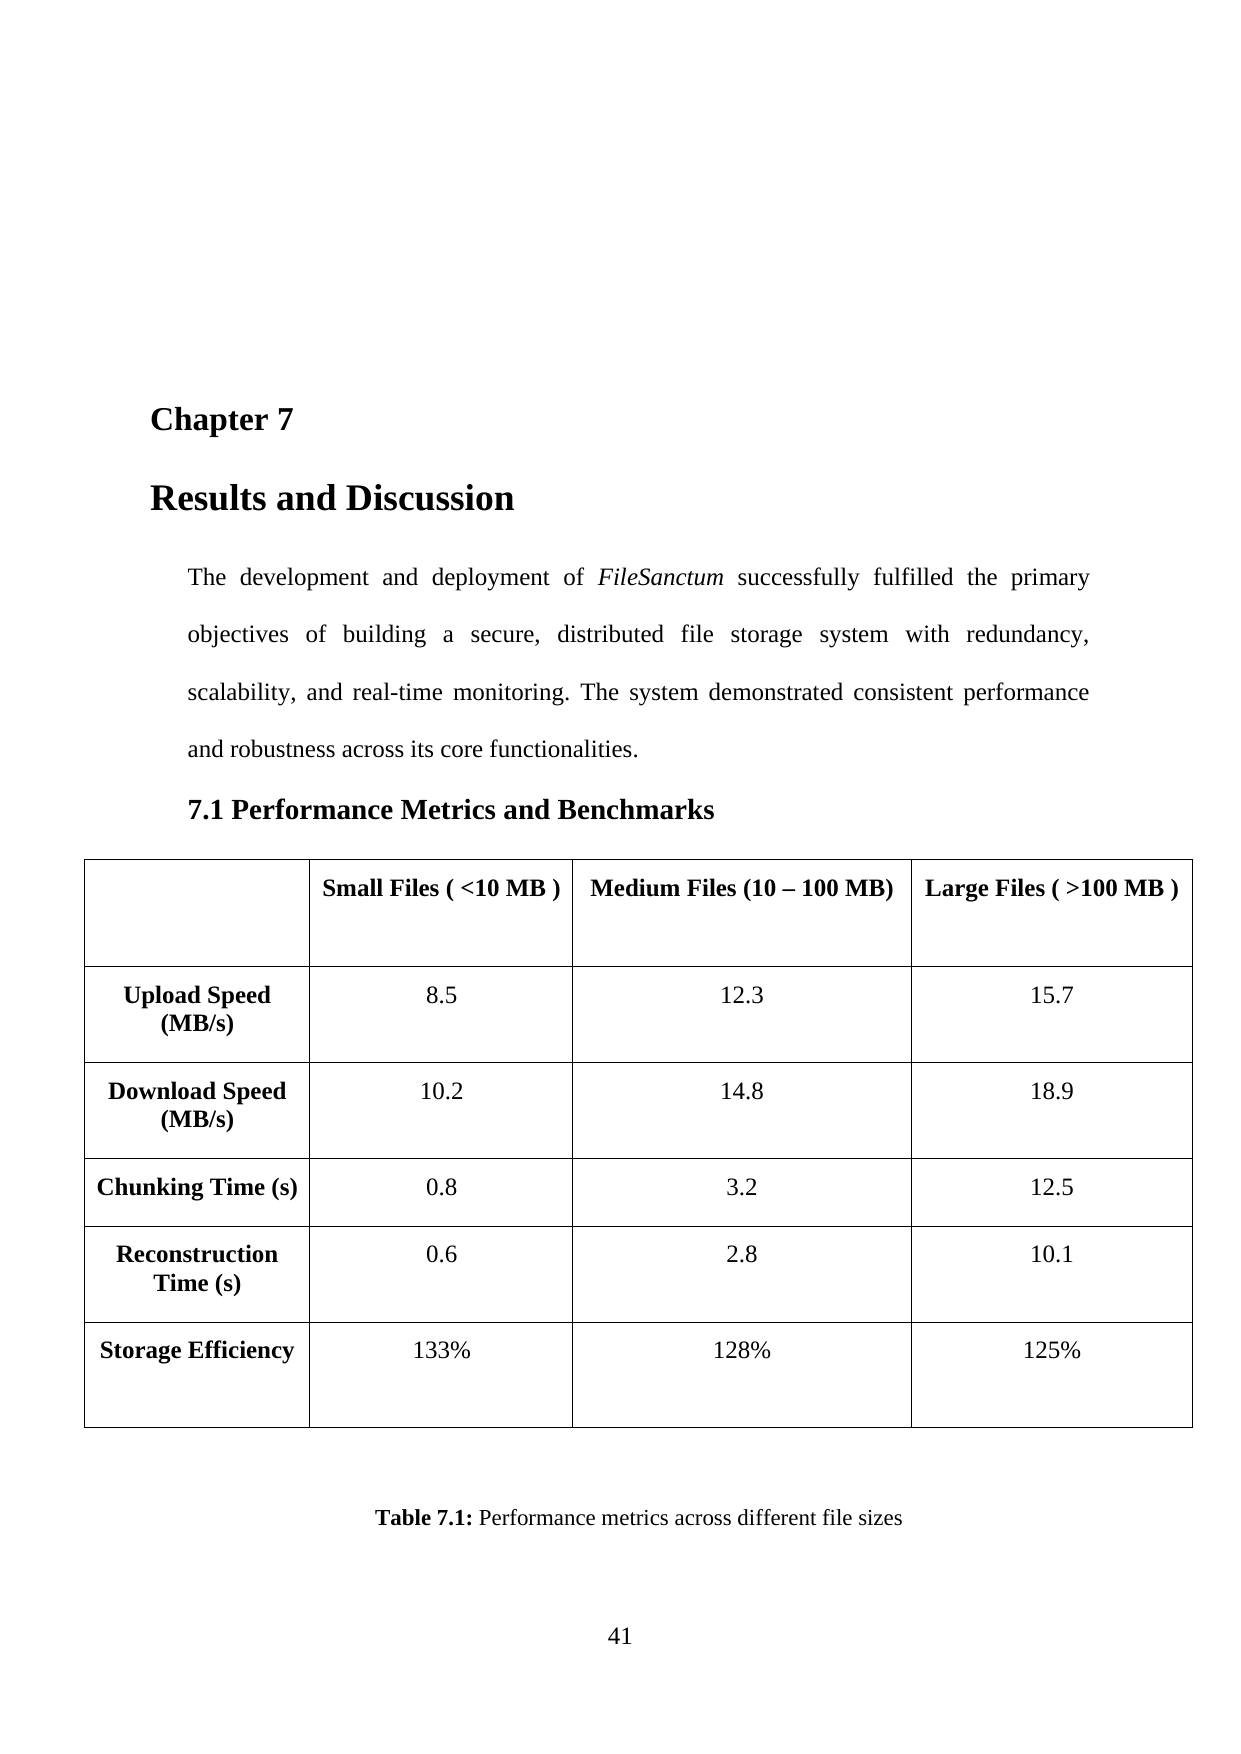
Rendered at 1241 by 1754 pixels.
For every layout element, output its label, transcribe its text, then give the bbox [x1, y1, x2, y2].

text Results and Discussion [150, 476, 1090, 519]
table_header Small Files ( <10 MB ) [310, 860, 572, 966]
table_header Medium Files (10 – 100 MB) [573, 860, 911, 966]
table_cell 15.7 [912, 967, 1192, 1062]
text The development and deployment of FileSanctum successfully fulfilled the primary objectives of building a secure, distributed file storage system with redundancy, scalability, and real-time monitoring. The system demonstrated consistent performance and robustness across its core functionalities. [187, 562, 1090, 763]
table_header [85, 860, 309, 966]
table_cell Chunking Time (s) [85, 1159, 309, 1226]
table_cell 125% [912, 1323, 1192, 1427]
table_cell 128% [573, 1323, 911, 1427]
text Chapter 7 [150, 399, 1090, 437]
table_cell Reconstruction Time (s) [85, 1227, 309, 1322]
table_cell 14.8 [573, 1063, 911, 1158]
table_cell 3.2 [573, 1159, 911, 1226]
table_cell 18.9 [912, 1063, 1192, 1158]
table_cell Storage Efficiency [85, 1323, 309, 1427]
table_cell 8.5 [310, 967, 572, 1062]
text 7.1 Performance Metrics and Benchmarks [187, 792, 1090, 826]
table_cell Upload Speed (MB/s) [85, 967, 309, 1062]
table_cell 12.3 [573, 967, 911, 1062]
table_header Large Files ( >100 MB ) [912, 860, 1192, 966]
table_cell 2.8 [573, 1227, 911, 1322]
table_cell Download Speed (MB/s) [85, 1063, 309, 1158]
table_cell 133% [310, 1323, 572, 1427]
table_cell 10.2 [310, 1063, 572, 1158]
table_cell 10.1 [912, 1227, 1192, 1322]
table_cell 12.5 [912, 1159, 1192, 1226]
text Table 7.1: Performance metrics across different file sizes [300, 1504, 1090, 1531]
table_cell 0.6 [310, 1227, 572, 1322]
table_cell 0.8 [310, 1159, 572, 1226]
